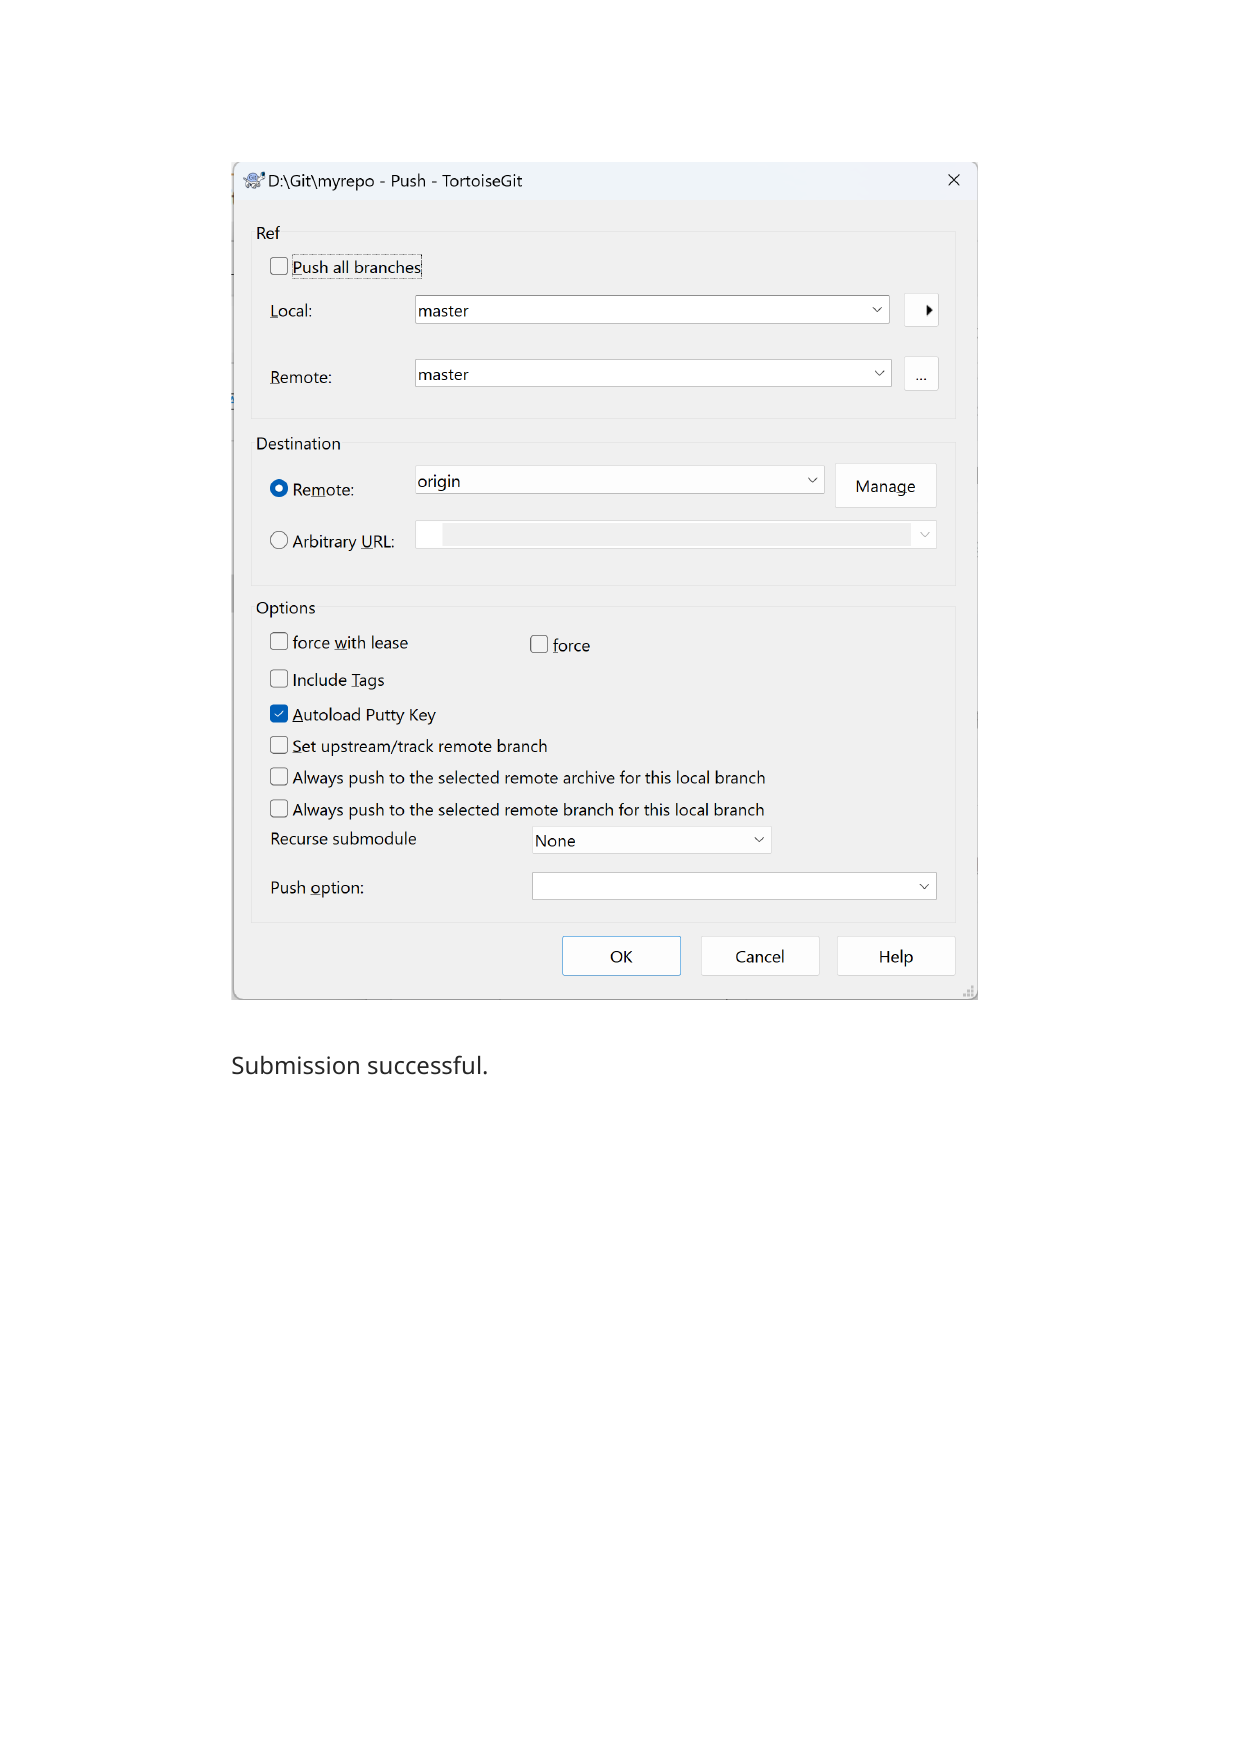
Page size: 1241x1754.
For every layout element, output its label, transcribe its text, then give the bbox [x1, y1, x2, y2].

picture [231, 162, 978, 1000]
text Submission successful. [187, 1033, 1053, 1098]
